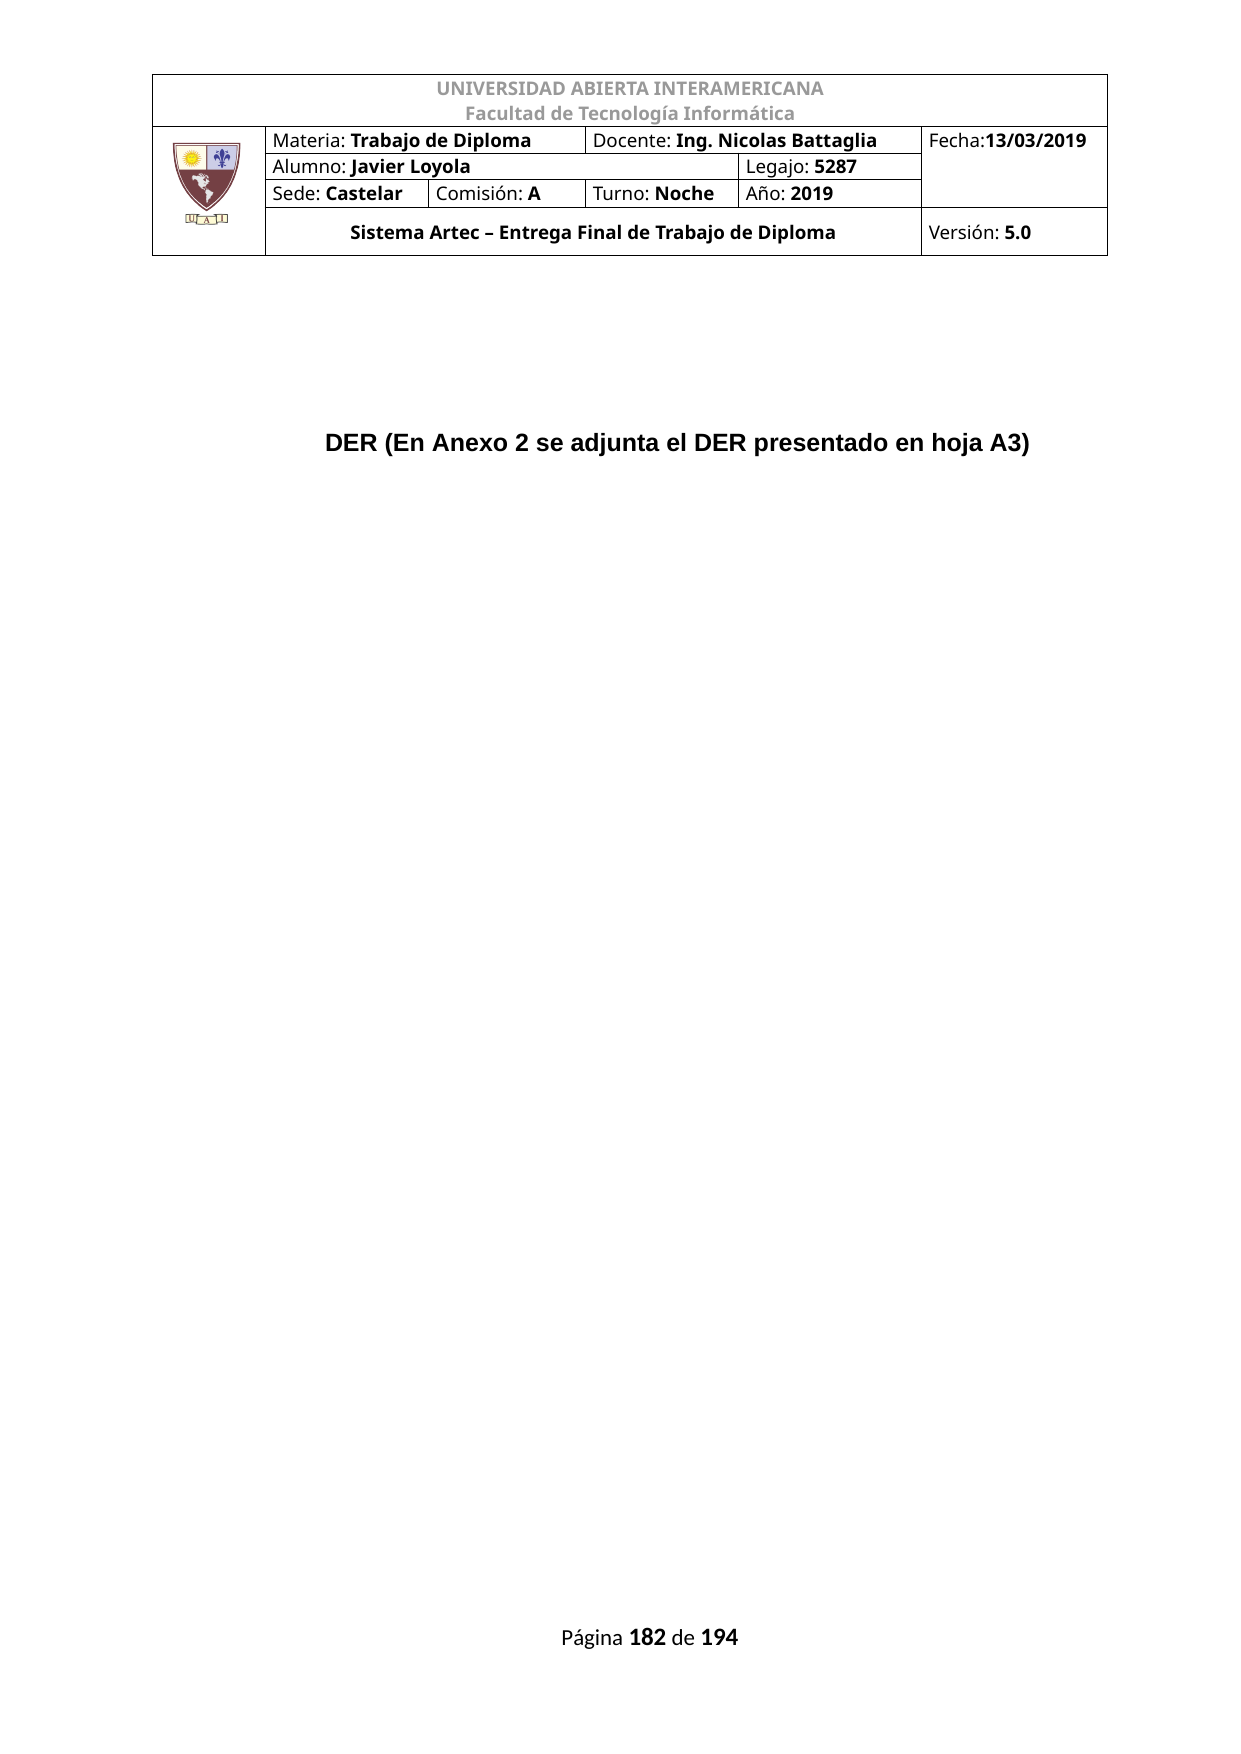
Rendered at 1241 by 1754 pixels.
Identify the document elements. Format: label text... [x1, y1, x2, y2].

text DER (En Anexo 2 se adjunta el DER presentado en hoja A3) [325, 428, 1122, 457]
picture [157, 136, 257, 228]
